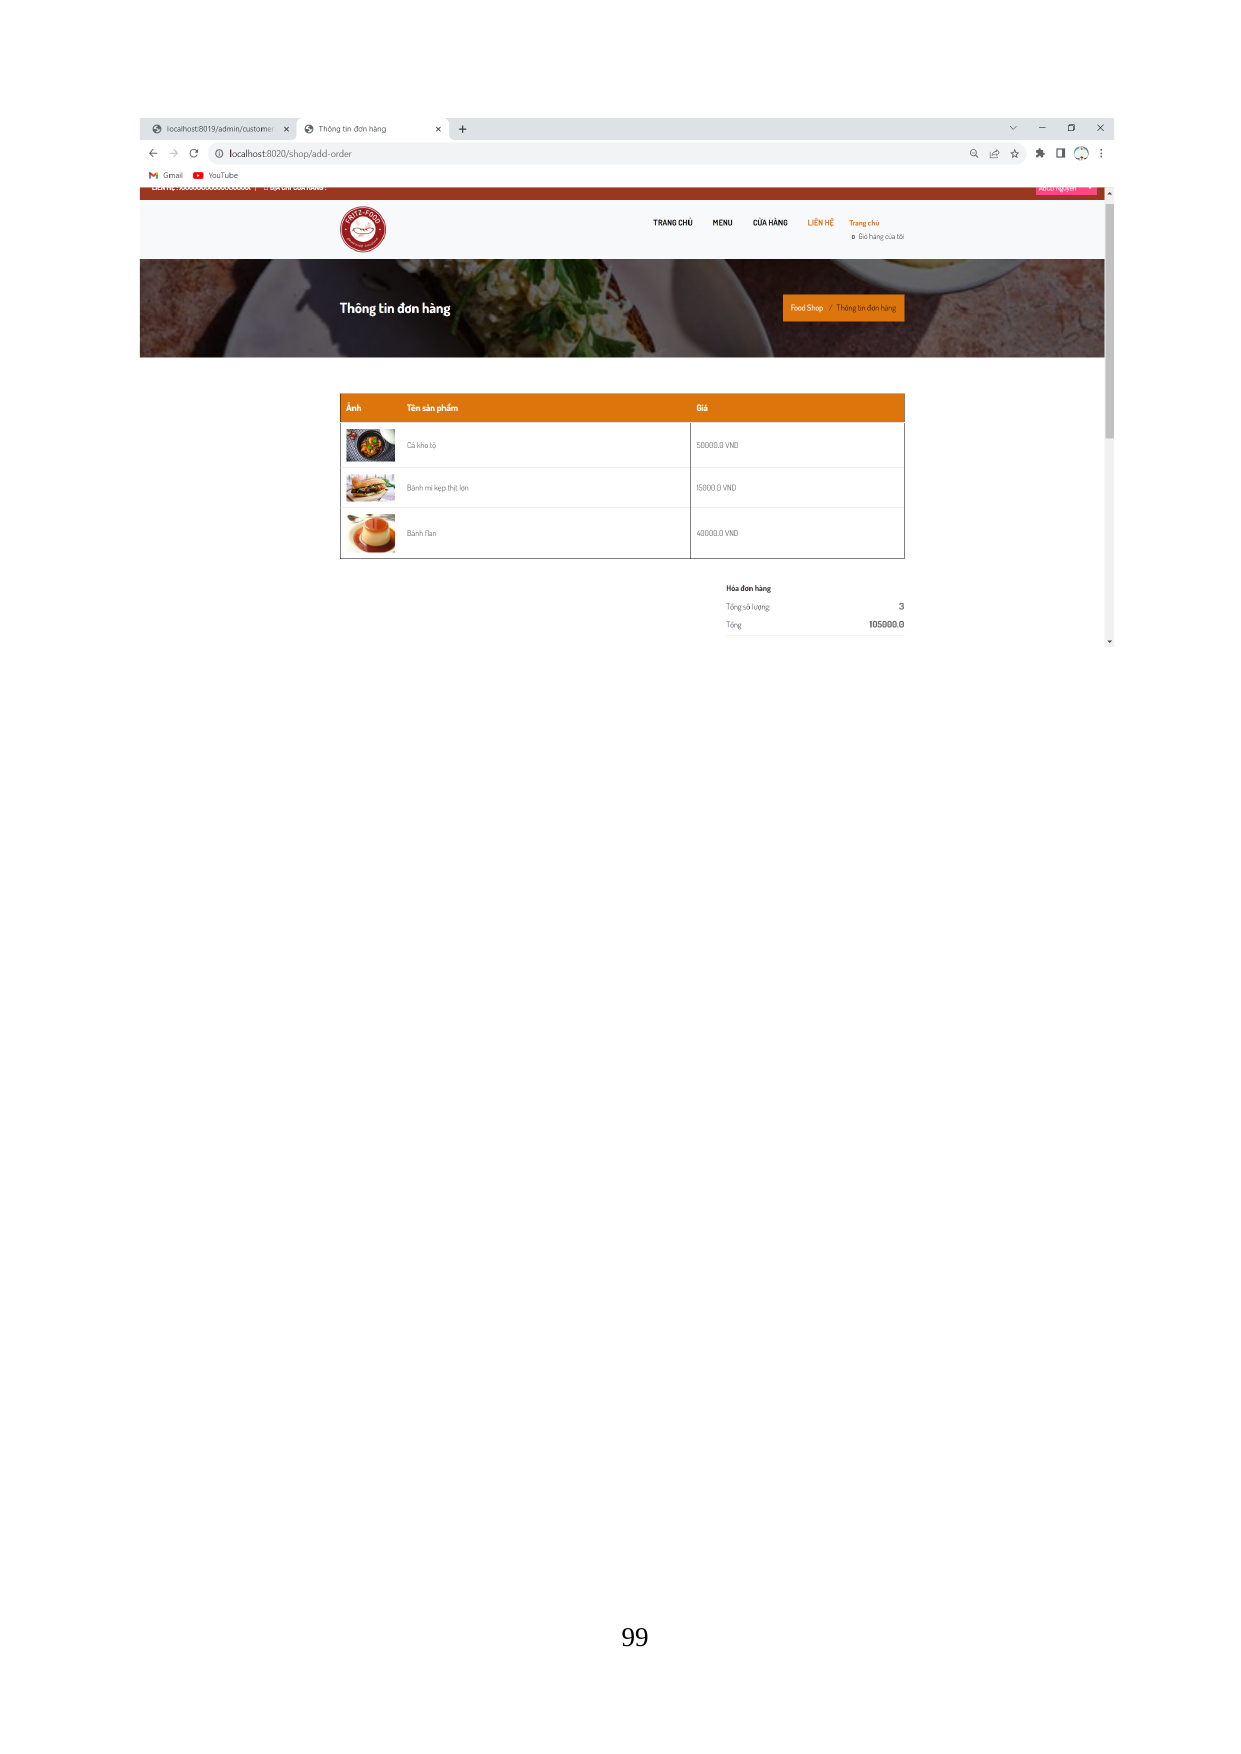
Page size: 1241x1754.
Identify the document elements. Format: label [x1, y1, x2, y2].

picture [139, 118, 1115, 647]
